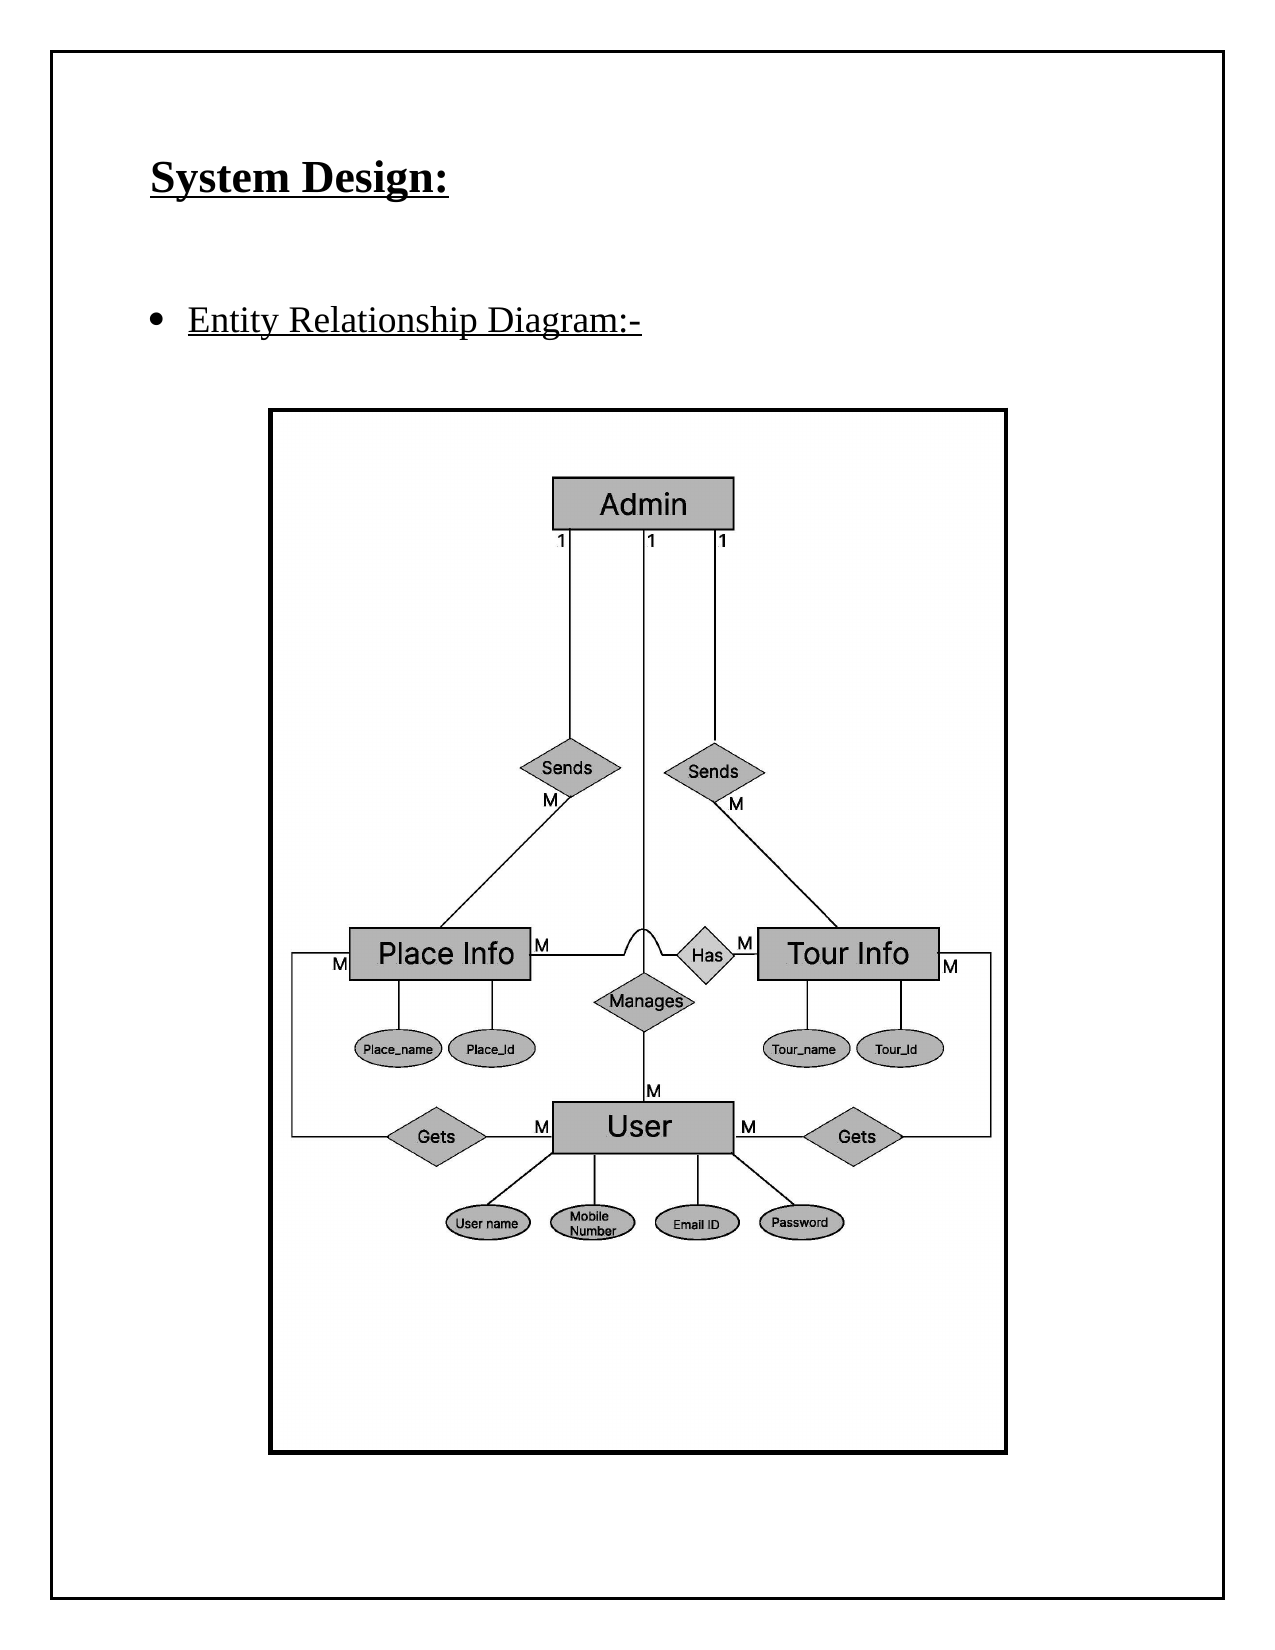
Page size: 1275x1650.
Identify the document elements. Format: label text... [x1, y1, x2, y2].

list Entity Relationship Diagram:- [150, 297, 1125, 340]
picture [273, 412, 1004, 1450]
text System Design: [150, 150, 1125, 203]
